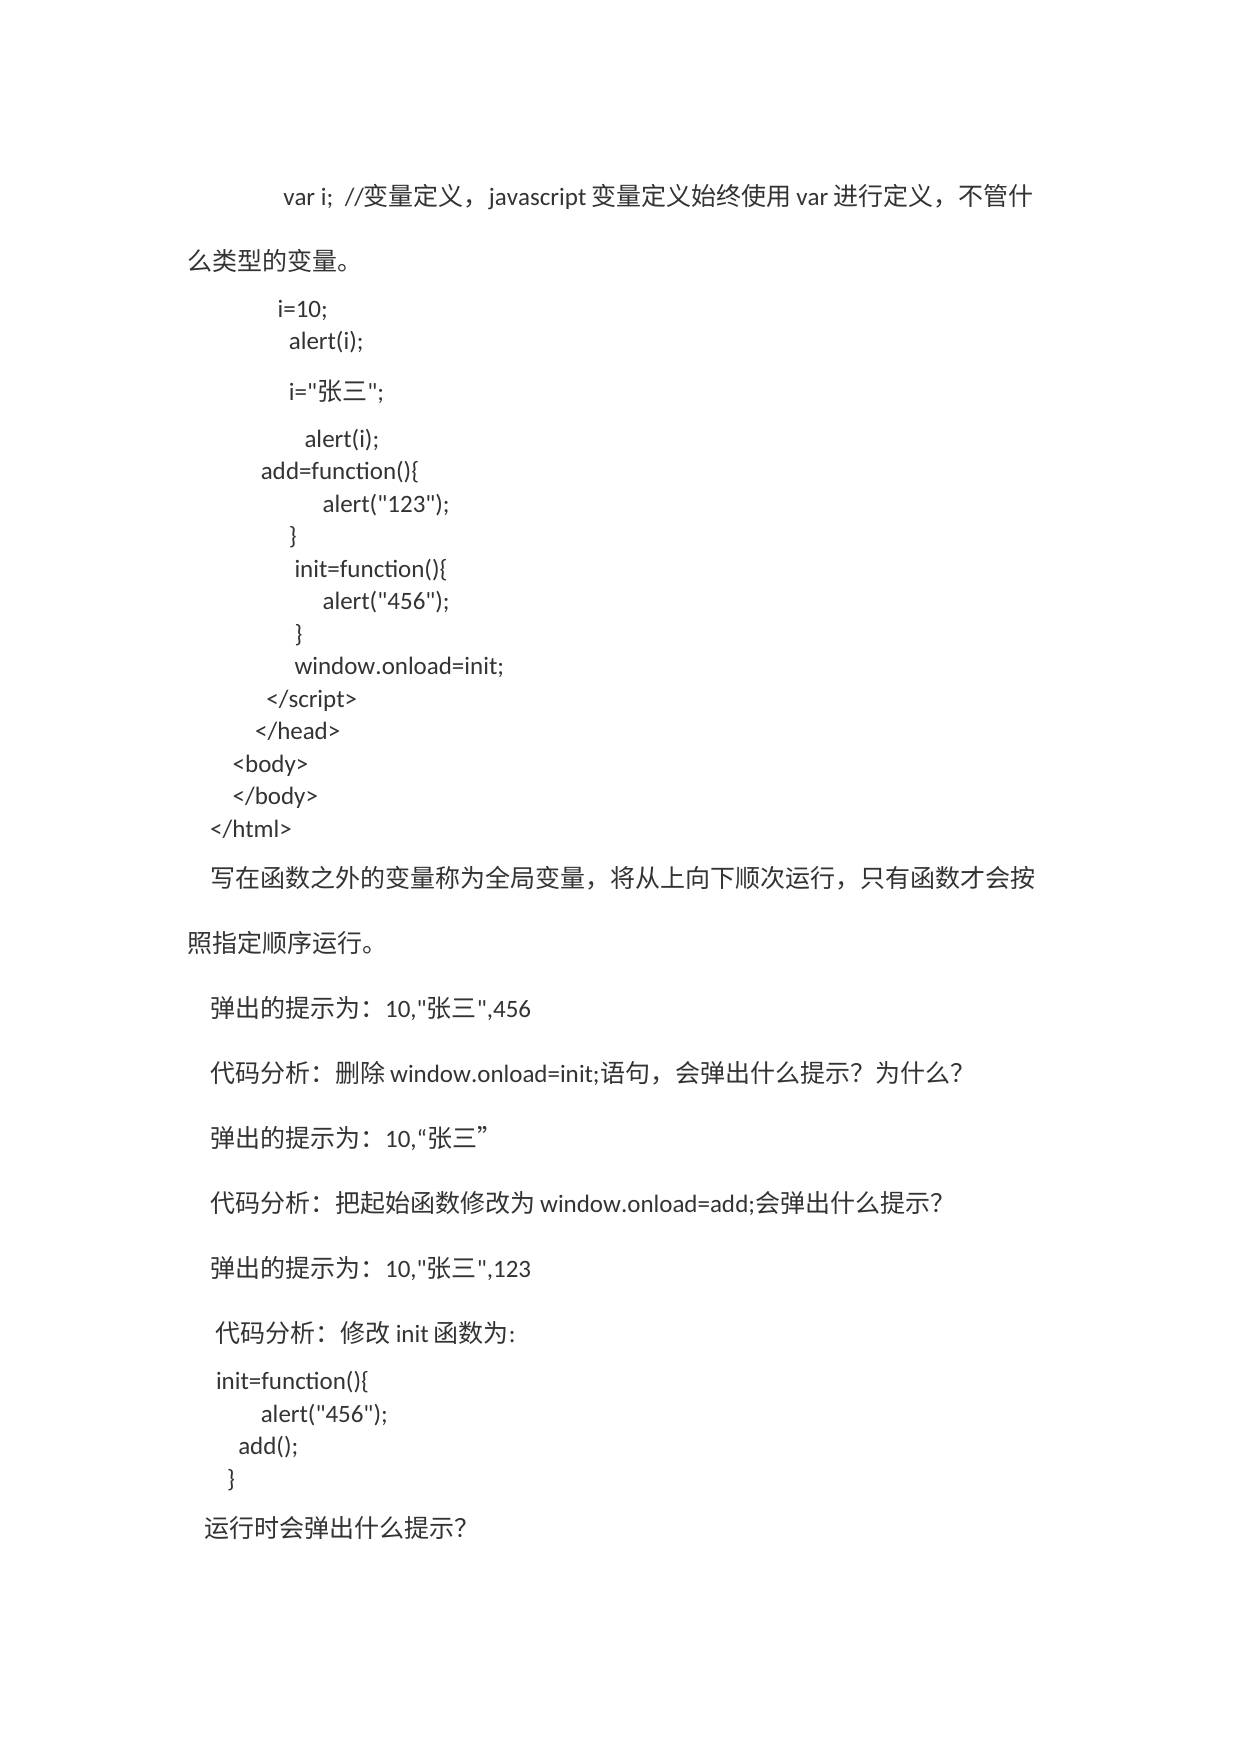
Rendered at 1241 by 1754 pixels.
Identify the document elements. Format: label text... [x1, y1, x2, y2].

text alert(i); [187, 422, 1053, 454]
text </script> [187, 682, 1053, 714]
text </head> [187, 714, 1053, 747]
text 弹出的提示为：10,"张三",456 [187, 974, 1053, 1039]
text </body> [187, 779, 1053, 812]
text i="张三"; [187, 357, 1053, 422]
text alert("456"); [187, 1397, 1053, 1429]
text 弹出的提示为：10,"张三",123 [187, 1234, 1053, 1299]
text </html> [187, 812, 1053, 844]
text i=10; [187, 292, 1053, 324]
text } [187, 617, 1053, 649]
text 运行时会弹出什么提示？ [187, 1494, 1053, 1559]
text <body> [187, 747, 1053, 779]
text add=function(){ [187, 454, 1053, 487]
text alert("123"); [187, 487, 1053, 519]
text alert(i); [187, 324, 1053, 357]
text } [187, 519, 1053, 552]
text window.onload=init; [187, 649, 1053, 682]
text } [187, 1462, 1053, 1494]
text 代码分析：修改init函数为: [187, 1299, 1053, 1364]
text alert("456"); [187, 584, 1053, 617]
text 代码分析：把起始函数修改为window.onload=add;会弹出什么提示？ [187, 1169, 1053, 1234]
text 弹出的提示为：10,“张三” [187, 1104, 1053, 1169]
text var i; //变量定义，javascript变量定义始终使用var进行定义，不管什么类型的变量。 [187, 162, 1053, 292]
text init=function(){ [187, 552, 1053, 584]
text 代码分析：删除window.onload=init;语句，会弹出什么提示？为什么？ [187, 1039, 1053, 1104]
text init=function(){ [187, 1364, 1053, 1397]
text add(); [187, 1429, 1053, 1462]
text 写在函数之外的变量称为全局变量，将从上向下顺次运行，只有函数才会按照指定顺序运行。 [187, 844, 1053, 974]
